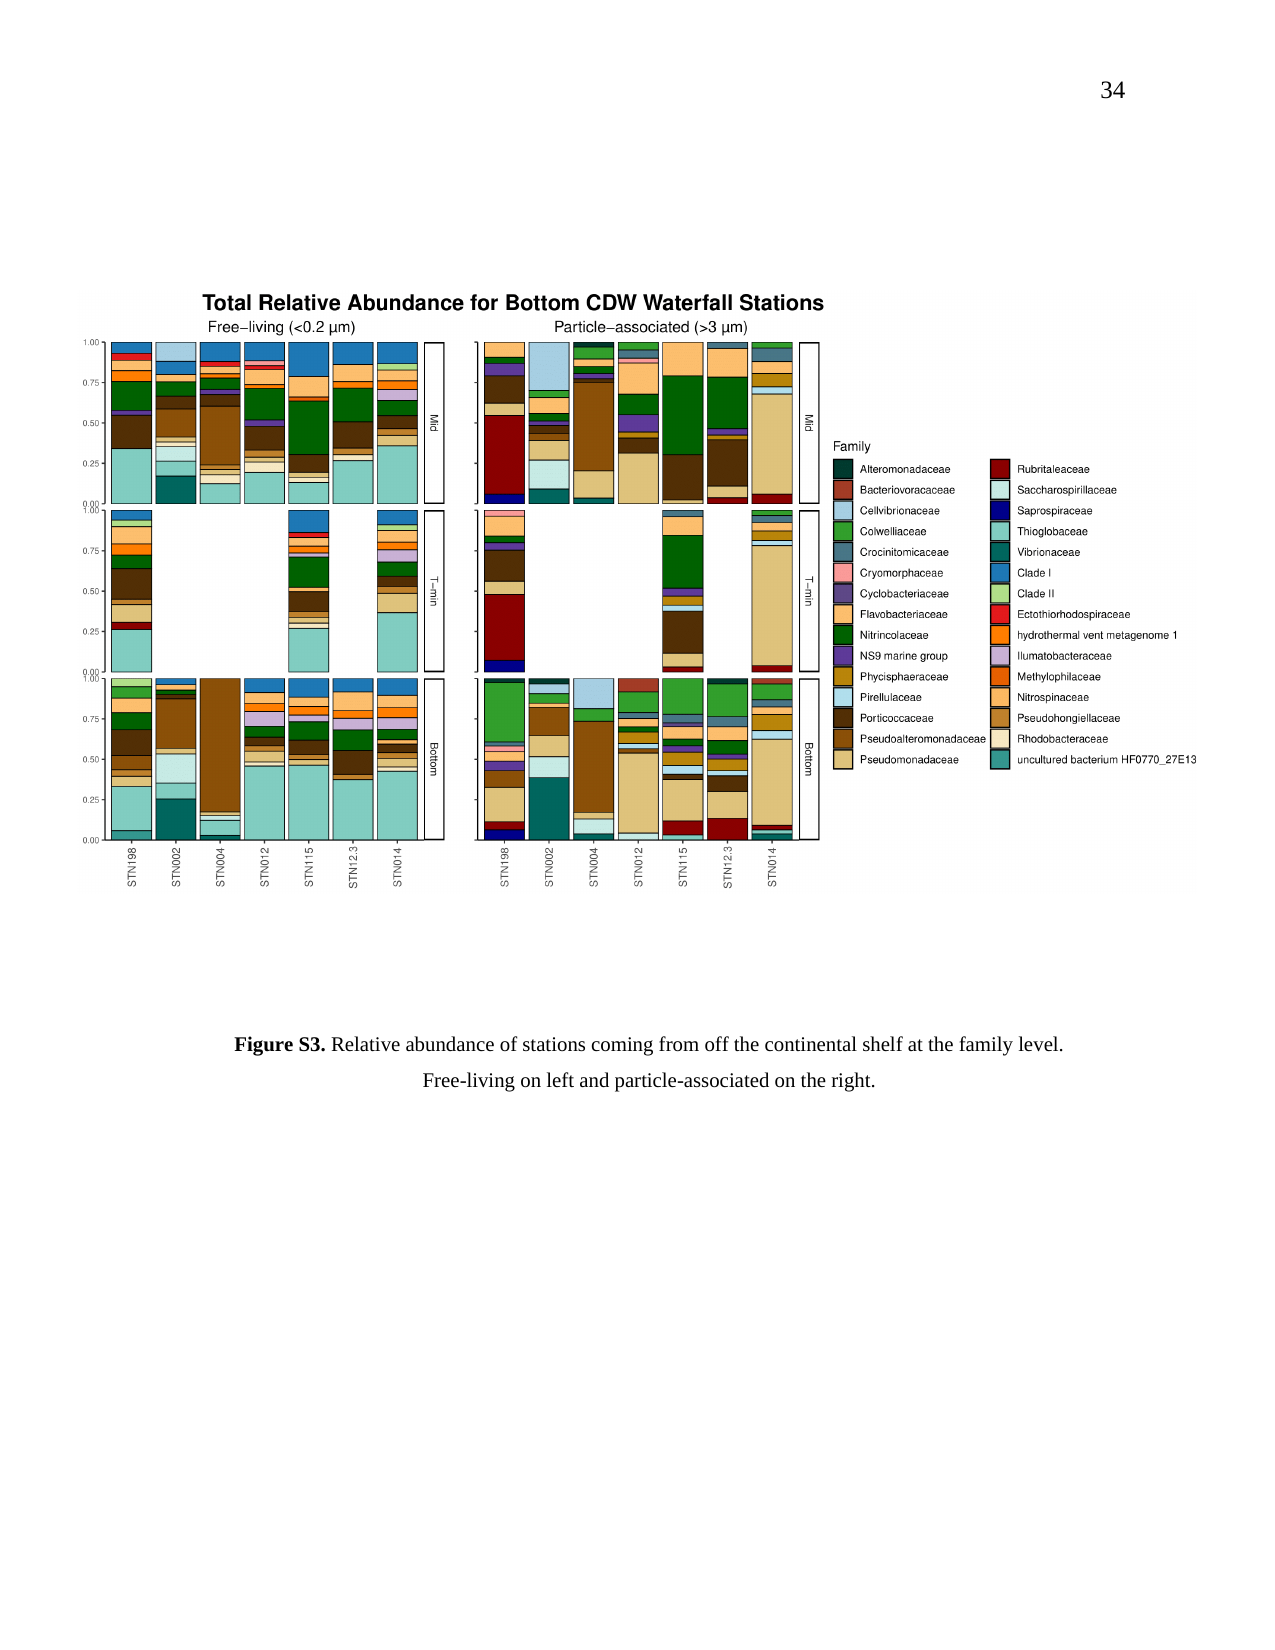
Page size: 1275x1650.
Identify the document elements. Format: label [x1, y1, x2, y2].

picture [76, 290, 1197, 893]
